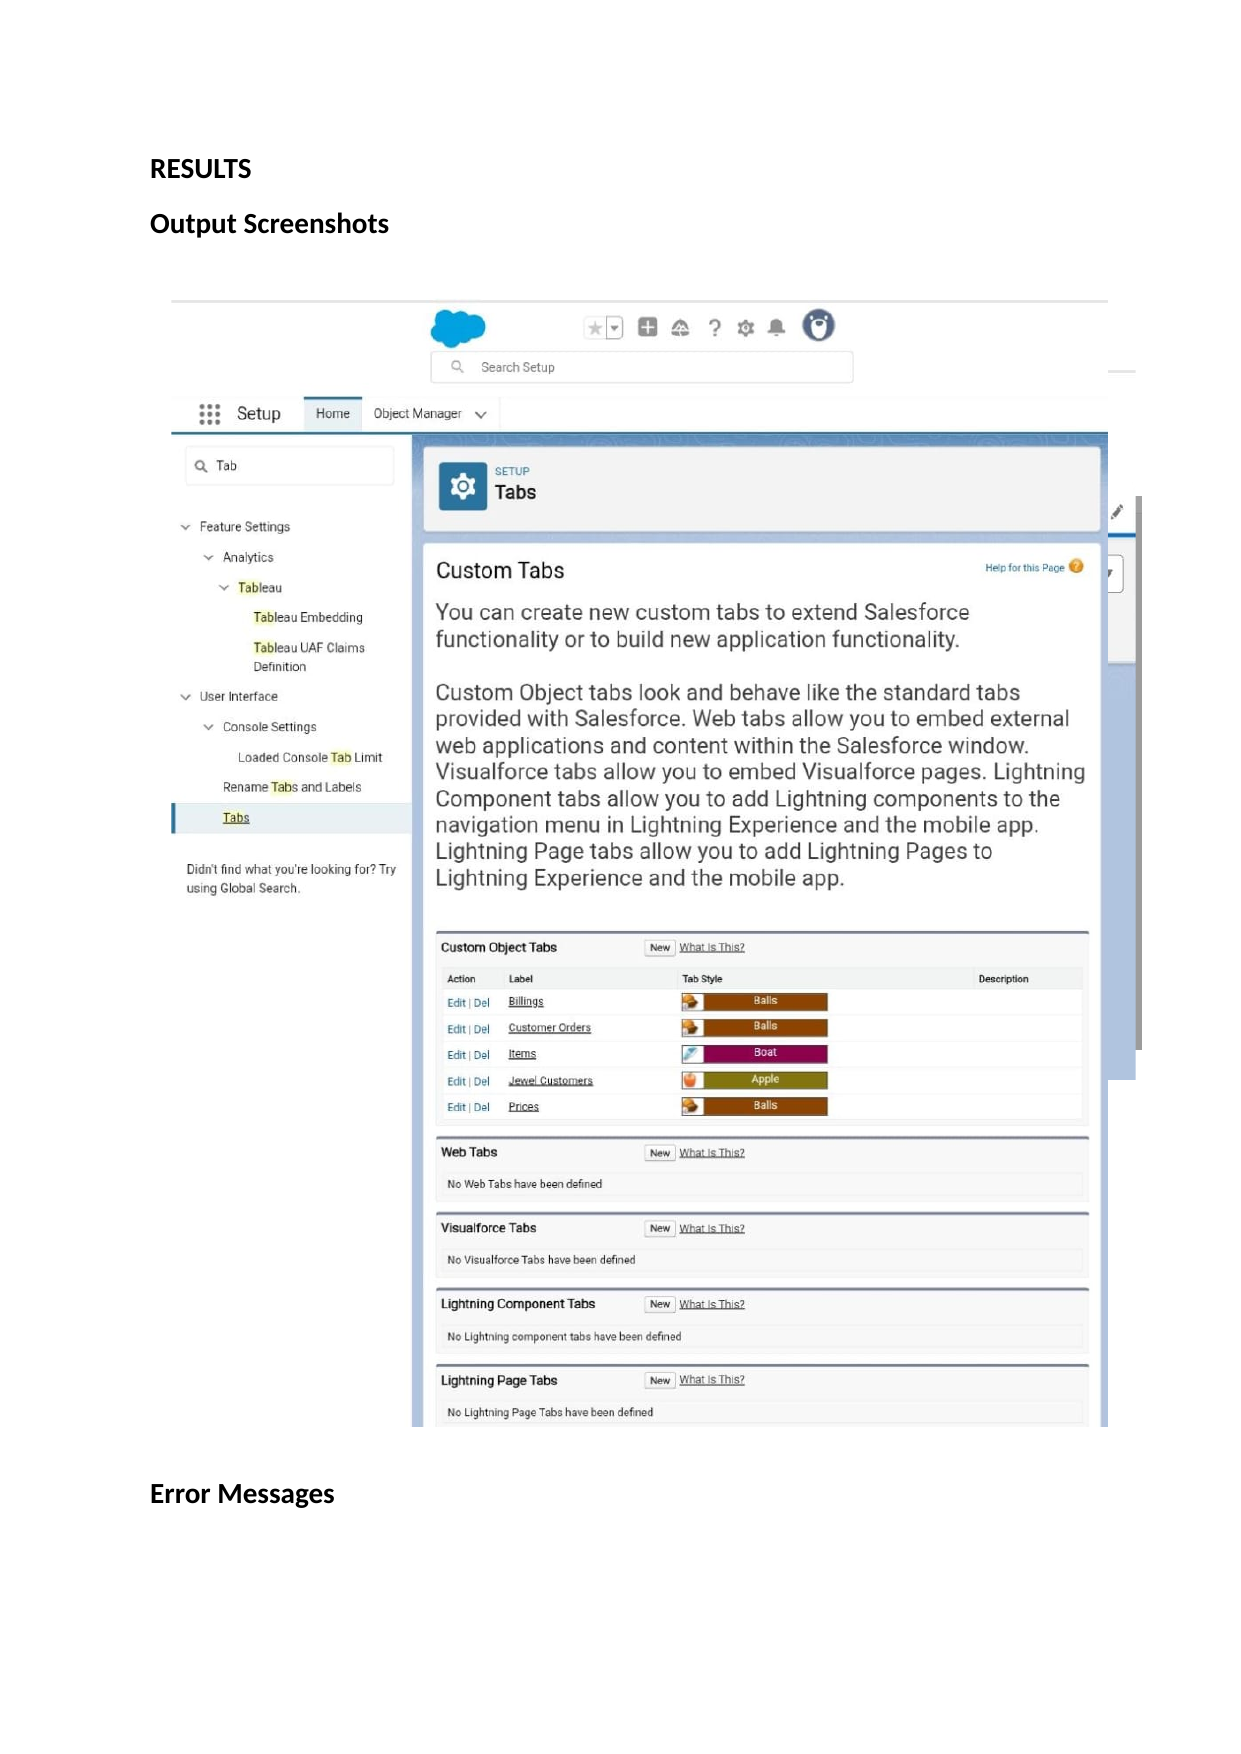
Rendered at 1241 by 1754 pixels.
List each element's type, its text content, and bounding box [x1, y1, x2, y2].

picture [171, 298, 1142, 1427]
text Output Screenshots [150, 205, 1090, 241]
text RESULTS [150, 150, 1090, 186]
